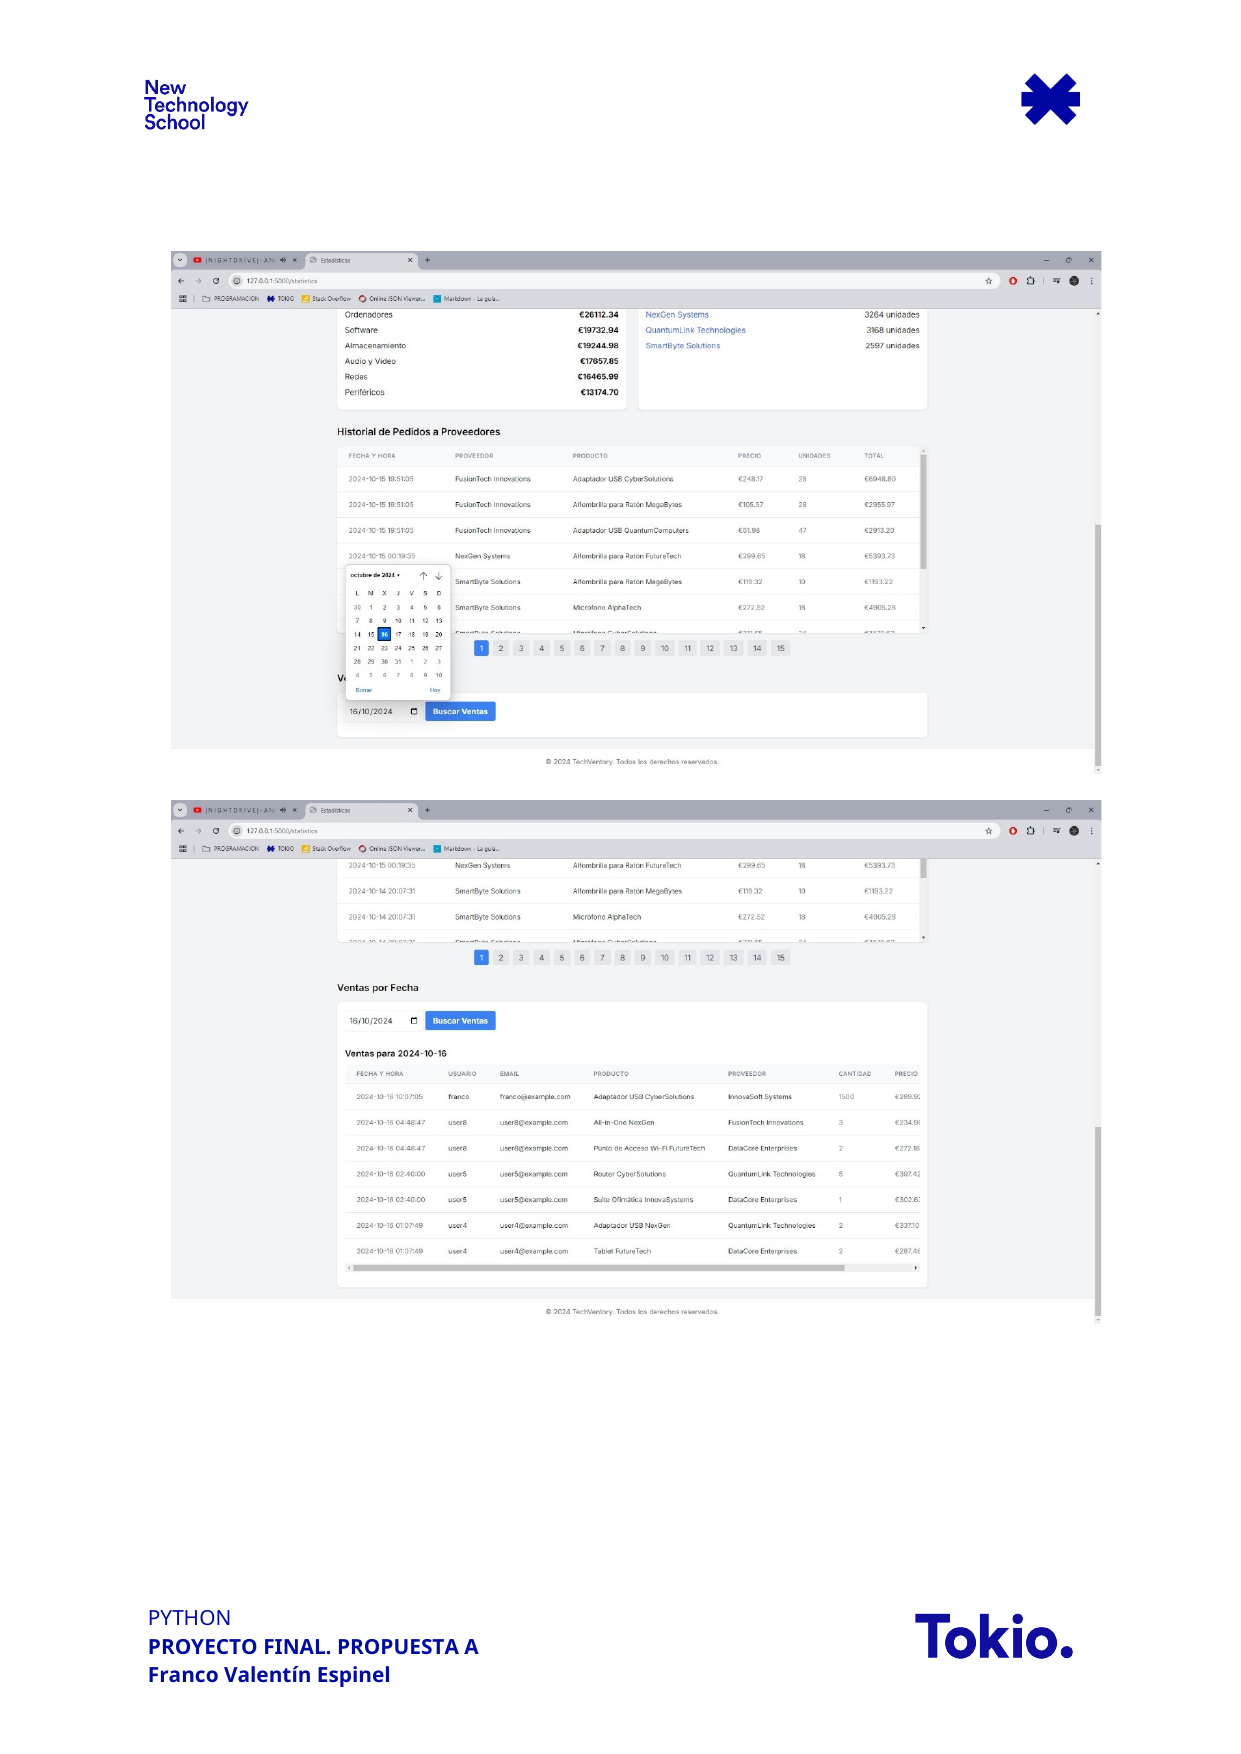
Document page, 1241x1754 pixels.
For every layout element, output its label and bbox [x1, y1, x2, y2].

picture [139, 74, 253, 134]
picture [908, 1591, 1078, 1680]
picture [171, 800, 1102, 1324]
picture [171, 251, 1102, 774]
picture [1022, 74, 1080, 125]
